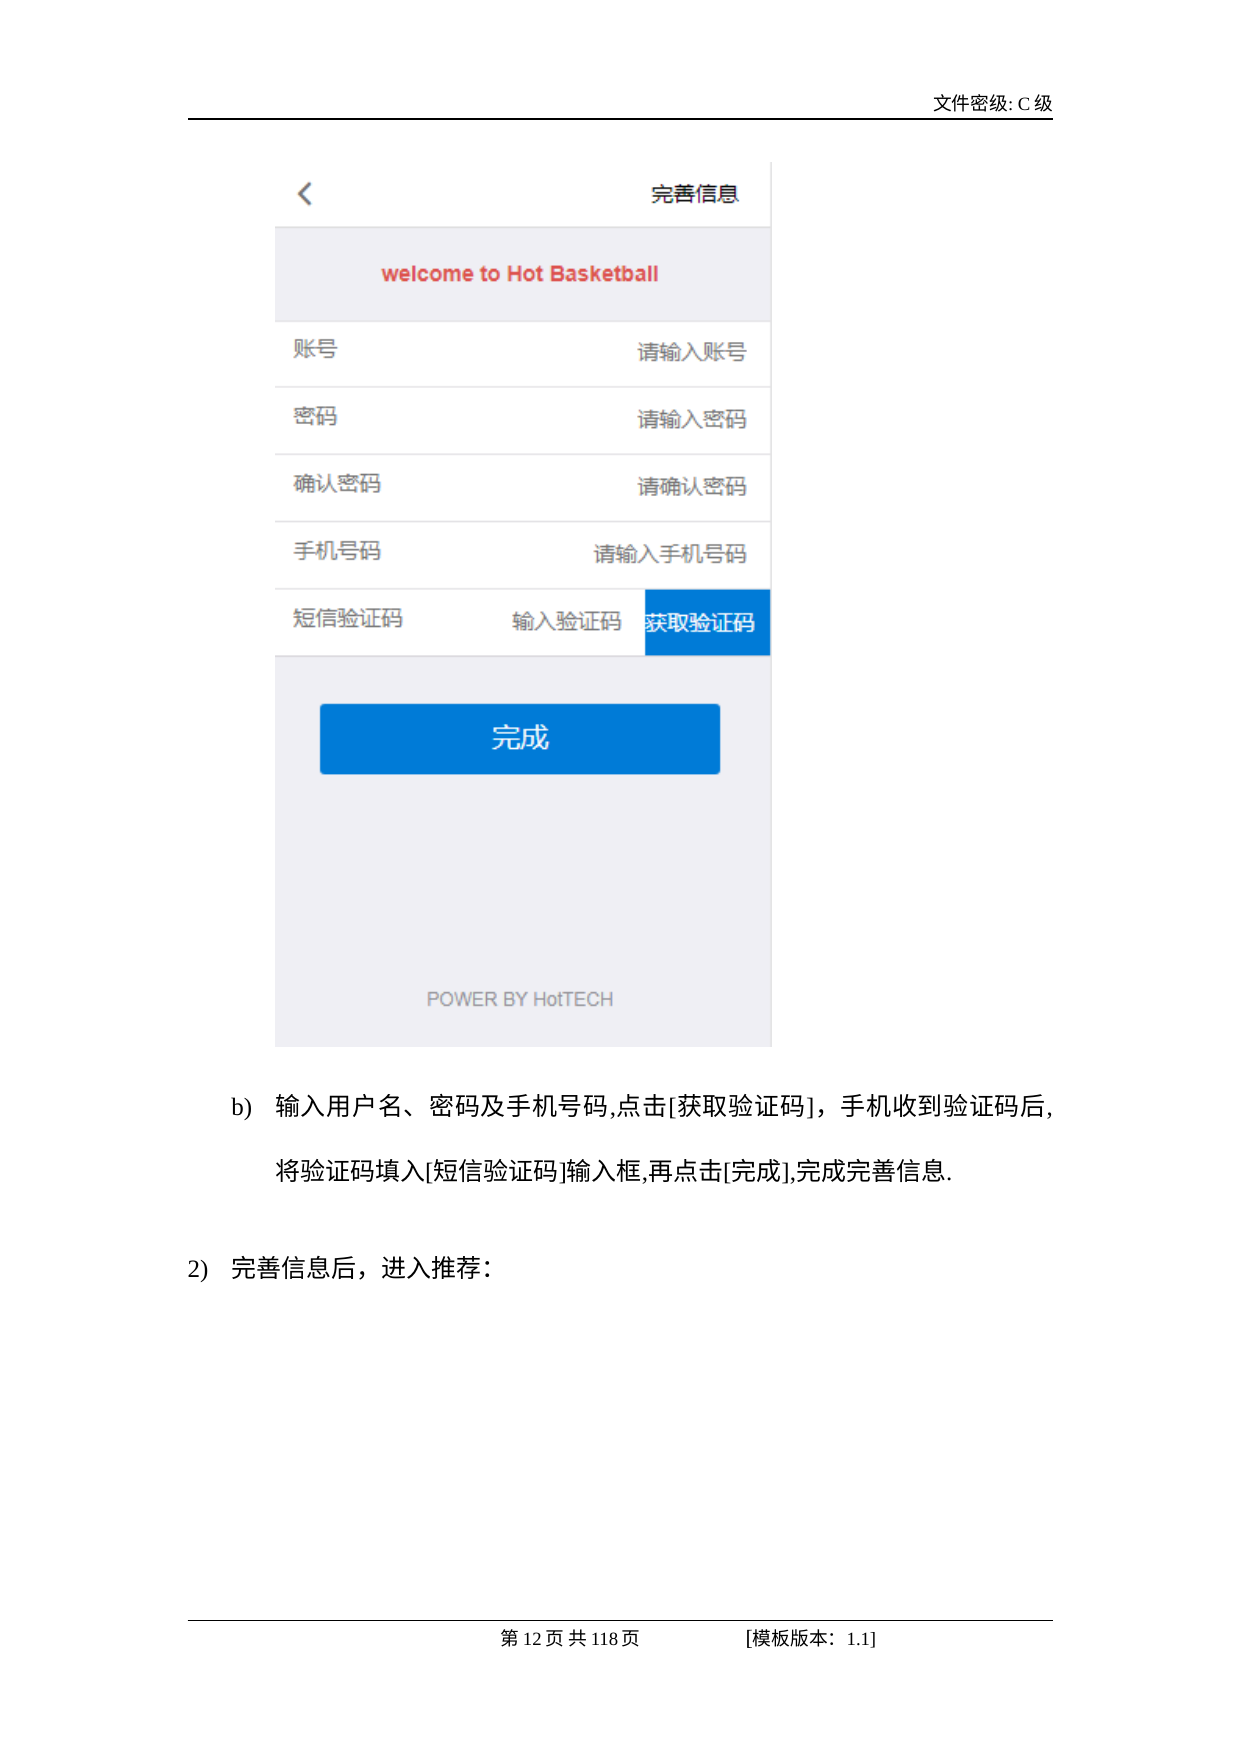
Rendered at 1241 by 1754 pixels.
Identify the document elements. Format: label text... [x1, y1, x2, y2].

list 输入用户名、密码及手机号码,点击[获取验证码]，手机收到验证码后,将验证码填入[短信验证码]输入框,再点击[完成],完成完善信息. [231, 1072, 1053, 1202]
picture [275, 162, 772, 1047]
list 完善信息后，进入推荐： [187, 1234, 1053, 1299]
